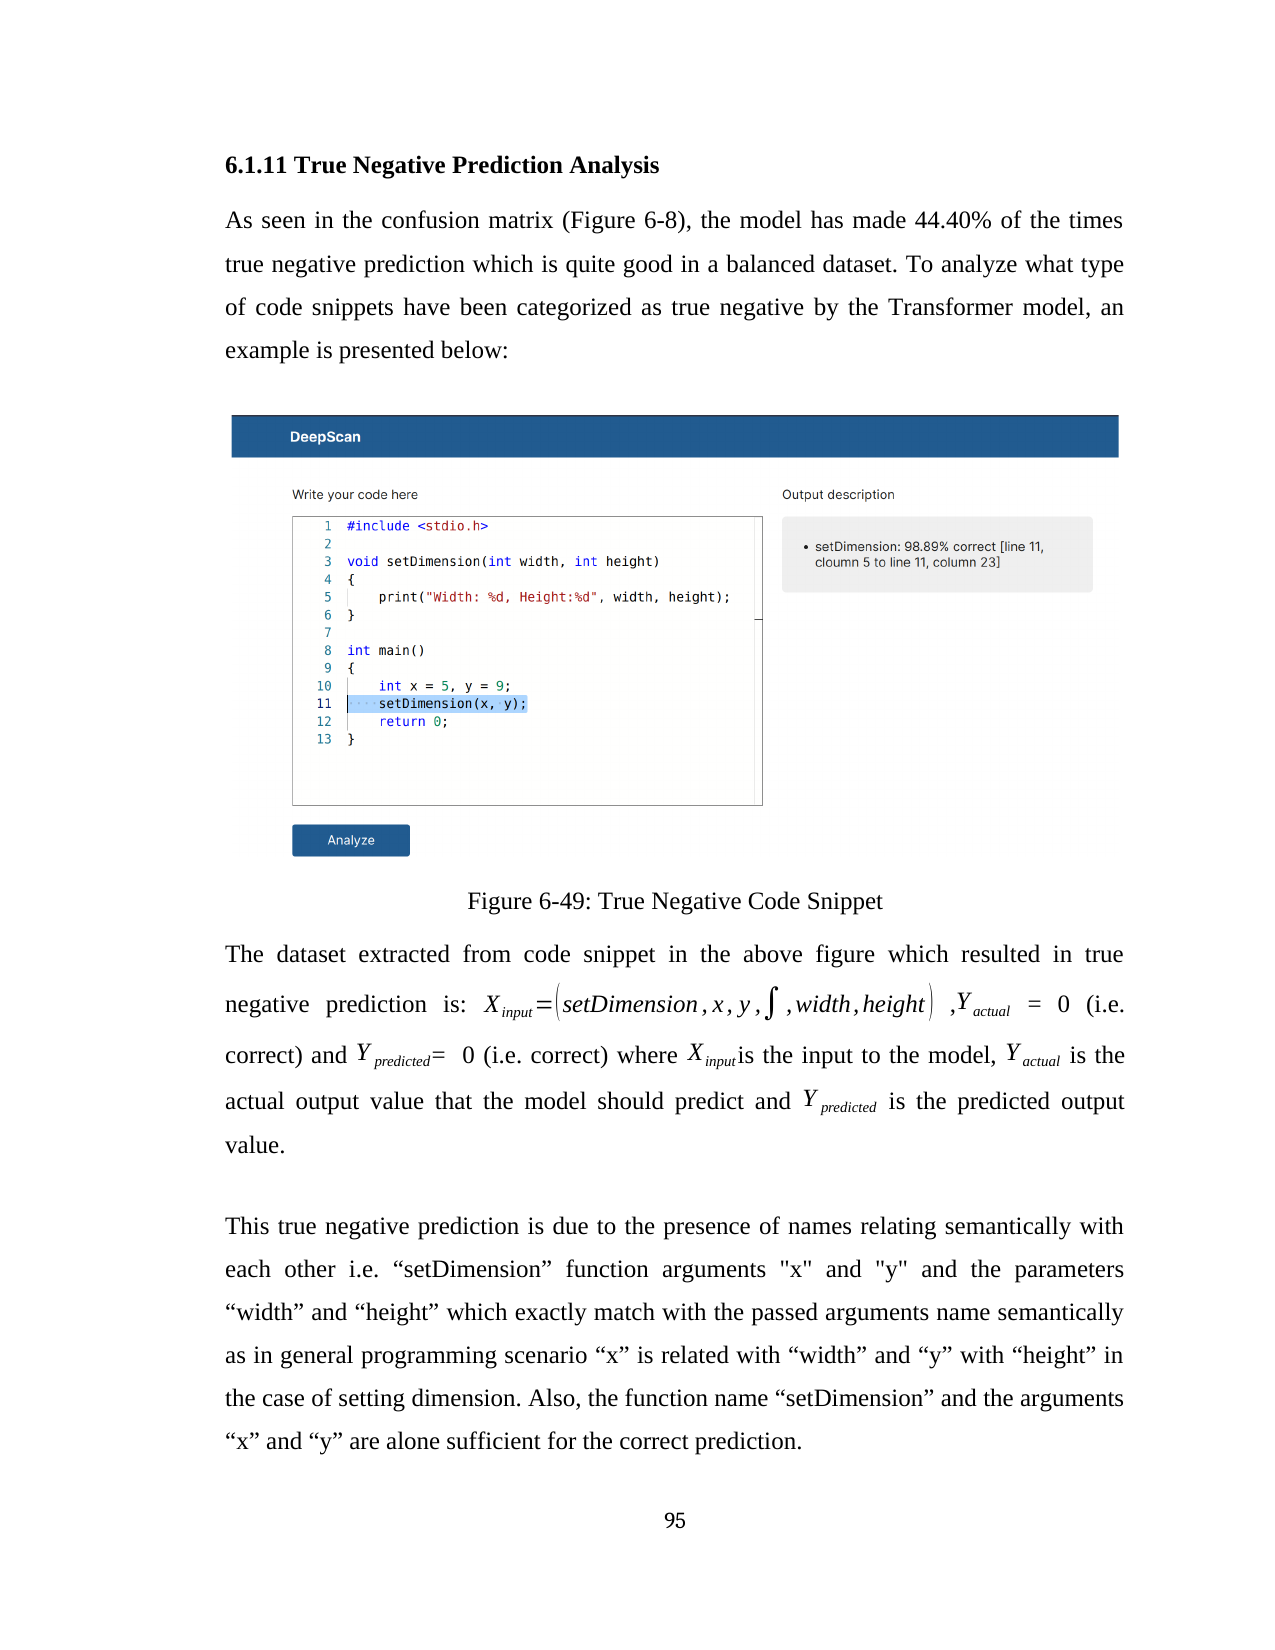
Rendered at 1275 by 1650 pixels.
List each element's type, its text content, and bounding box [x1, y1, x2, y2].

subtitle The dataset extracted from code snippet in the above figure which resulted in true negative prediction is: , = 0 (i.e. correct) and = 0 (i.e. correct) where is the input to the model, is the actual output value that the model should predict and is the predicted output value. [225, 939, 1125, 1159]
subtitle True Negative Prediction Analysis [225, 150, 1125, 179]
subtitle This true negative prediction is due to the presence of names relating semantically with each other i.e. “setDimension” function arguments "x" and "y" and the parameters “width” and “height” which exactly match with the passed arguments name semantically as in general programming scenario “x” is related with “width” and “y” with “height” in the case of setting dimension. Also, the function name “setDimension” and the arguments “x” and “y” are alone sufficient for the correct prediction. [225, 1211, 1125, 1455]
subtitle As seen in the confusion matrix (Figure 6-8), the model has made 44.40% of the times true negative prediction which is quite good in a balanced dataset. To analyze what type of code snippets have been categorized as true negative by the Transformer model, an example is presented below: [225, 206, 1125, 364]
picture [231, 415, 1119, 857]
